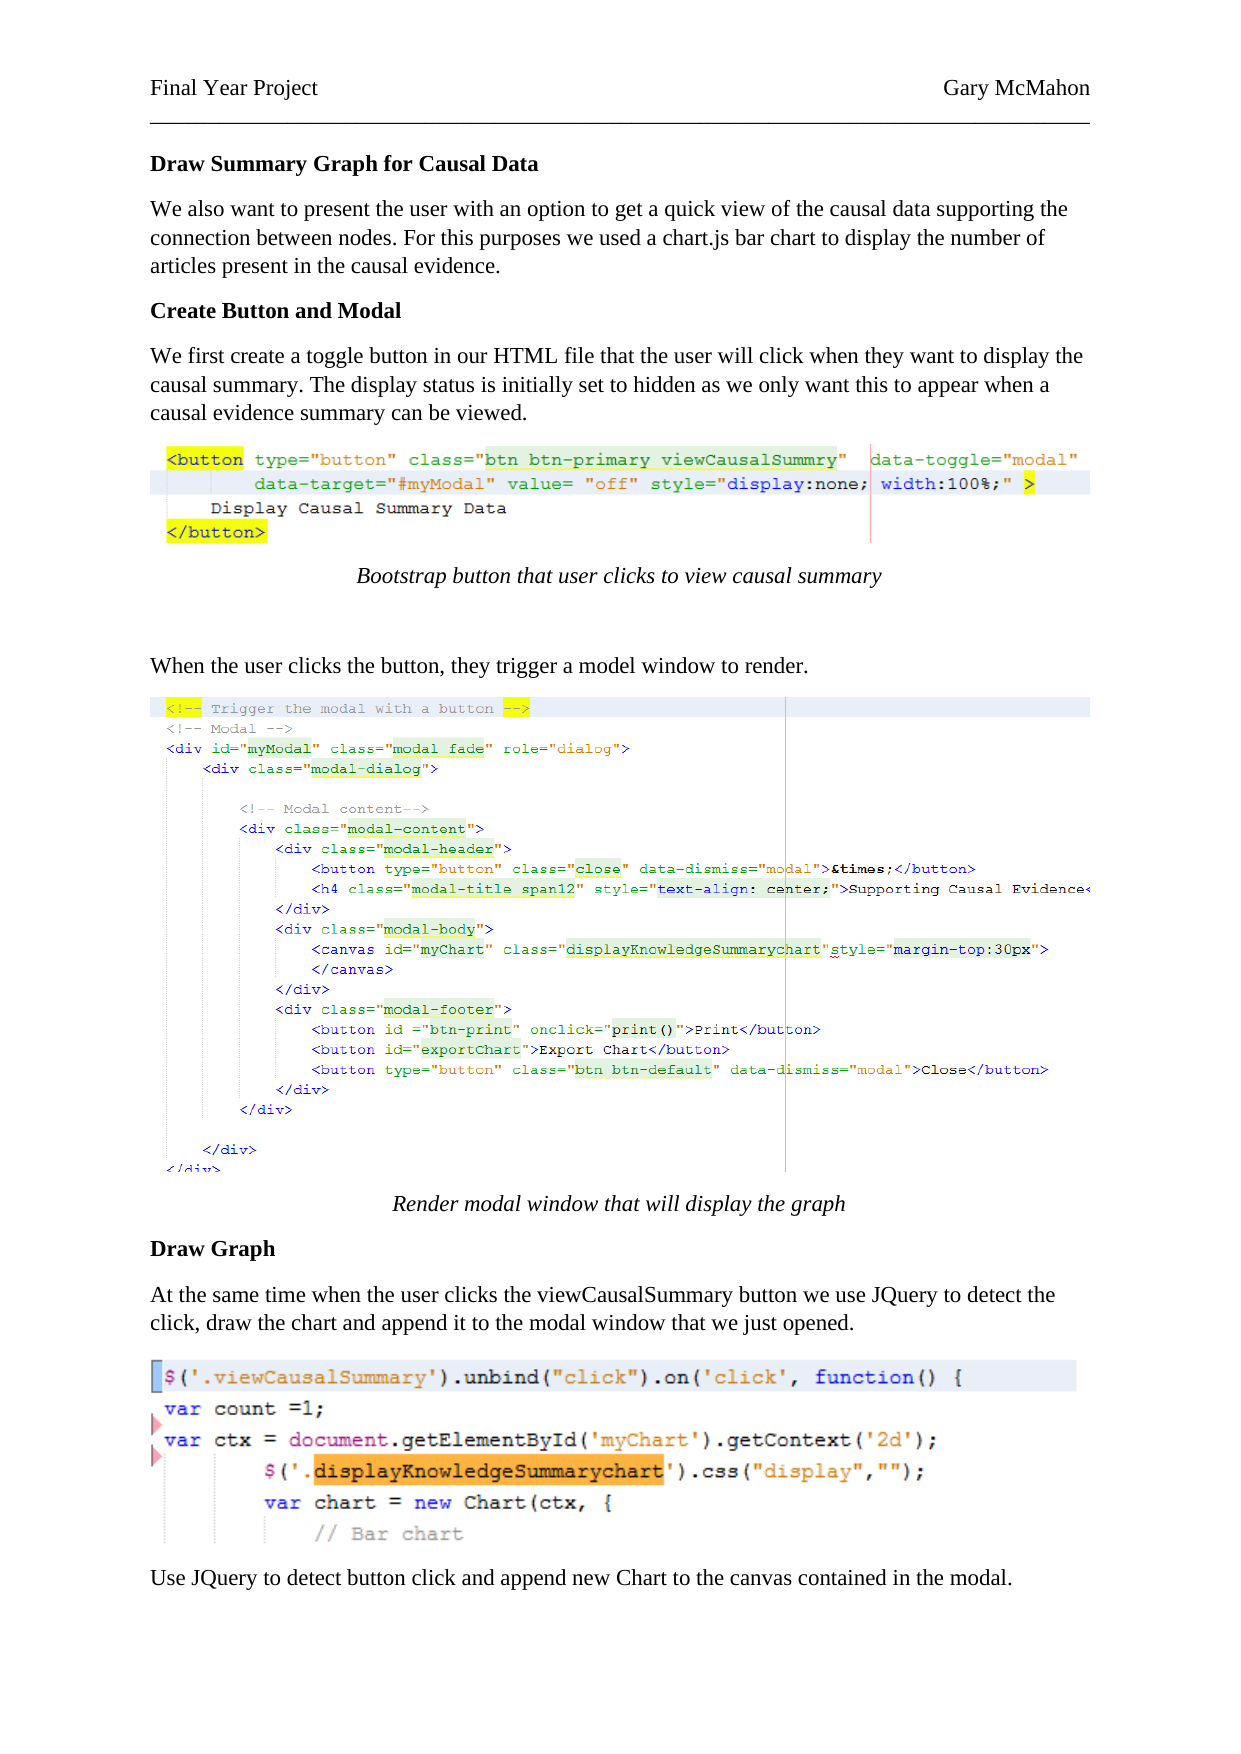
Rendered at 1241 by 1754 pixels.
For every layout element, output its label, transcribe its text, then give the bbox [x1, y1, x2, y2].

text Draw Summary Graph for Causal Data [150, 150, 1090, 176]
text Create Button and Modal [150, 297, 1090, 323]
text When the user clicks the button, they trigger a model window to render. [150, 652, 1090, 678]
picture [150, 1354, 1077, 1545]
text Use JQuery to detect button click and append new Chart to the canvas contained in the modal. [150, 1563, 1090, 1590]
picture [150, 697, 1091, 1172]
text We first create a toggle button in our HTML file that the user will click when they want to display the causal summary. The display status is initially set to hidden as we only want this to appear when a causal evidence summary can be viewed. [150, 342, 1090, 425]
text We also want to present the user with an option to get a quick view of the causal data supporting the connection between nodes. For this purposes we used a chart.js bar chart to display the number of articles present in the causal evidence. [150, 195, 1090, 278]
picture [150, 444, 1091, 543]
text Draw Graph [150, 1236, 1090, 1262]
text Bootstrap button that user clicks to view causal summary [150, 562, 1090, 588]
text Render modal window that will display the graph [150, 1190, 1090, 1217]
text At the same time when the user clicks the viewCausalSummary button we use JQuery to detect the click, draw the chart and append it to the modal window that we just opened. [150, 1281, 1090, 1335]
